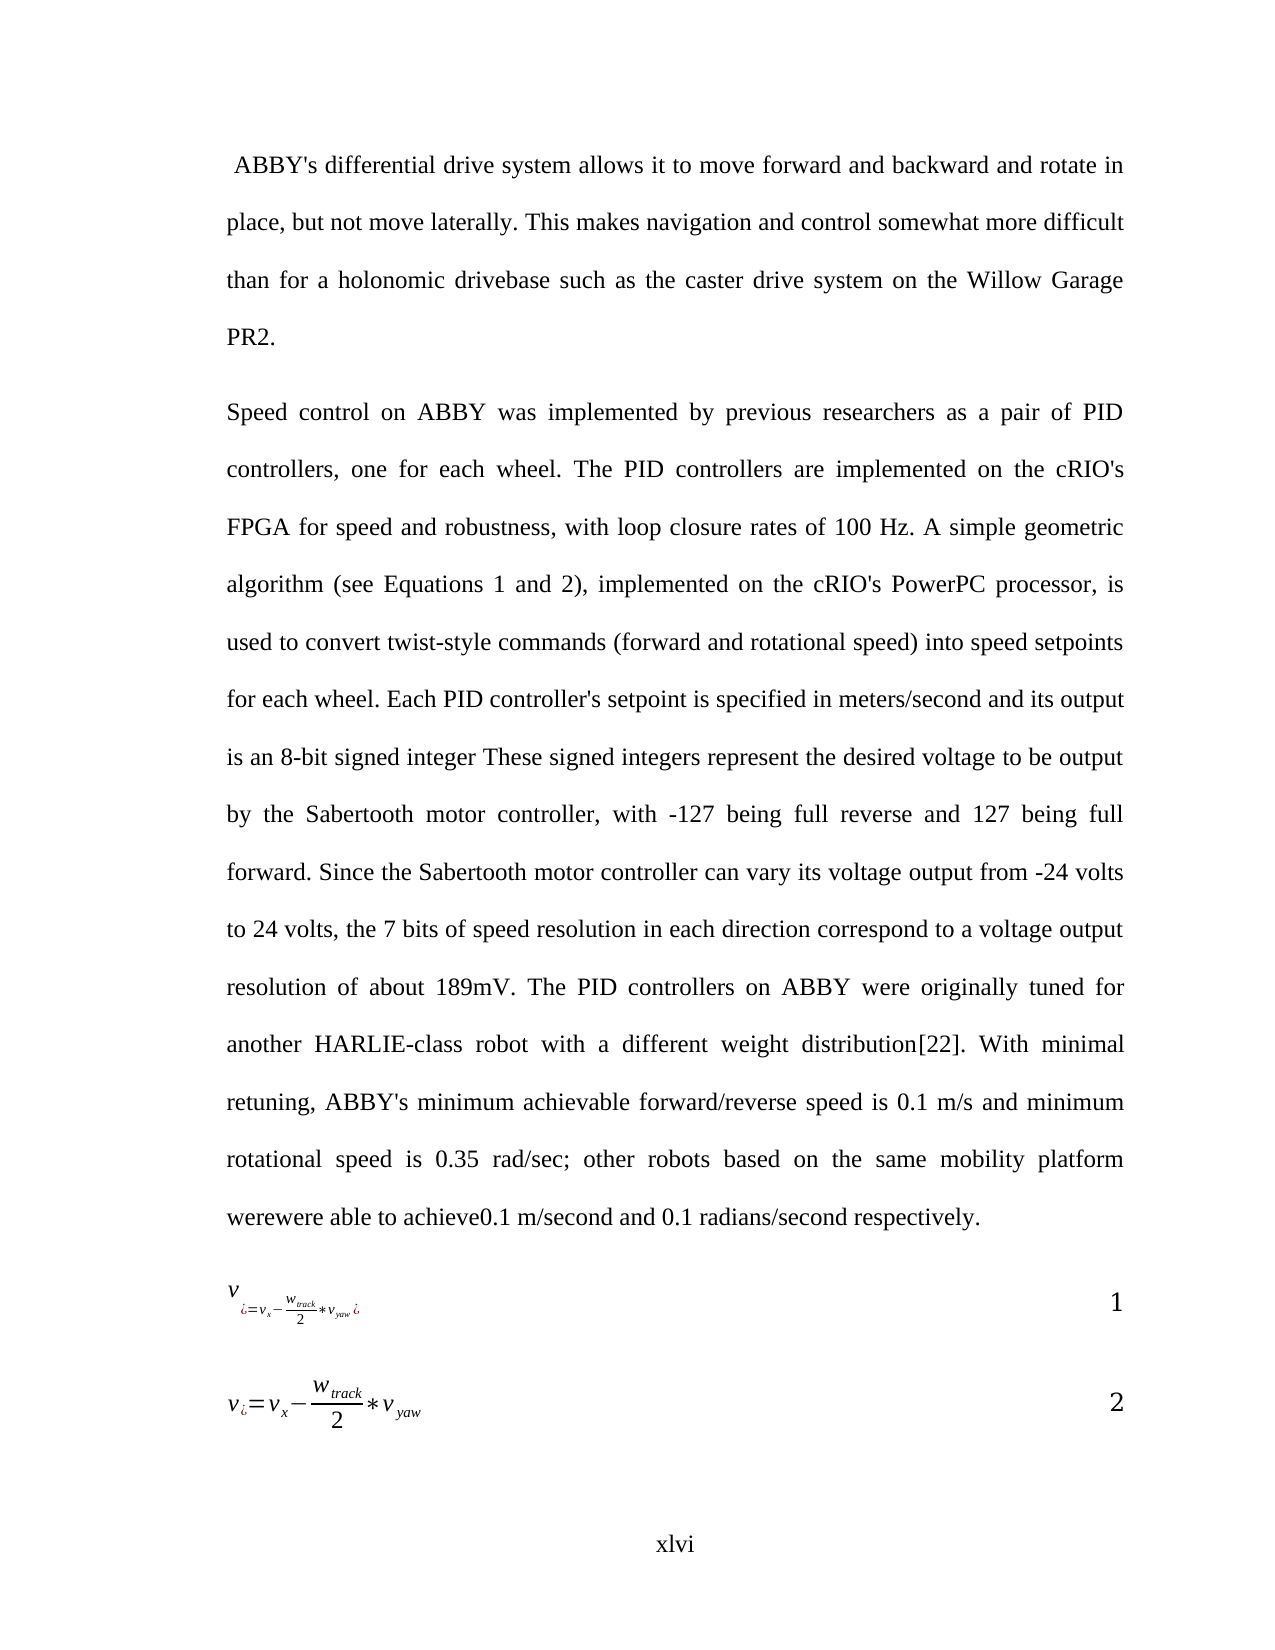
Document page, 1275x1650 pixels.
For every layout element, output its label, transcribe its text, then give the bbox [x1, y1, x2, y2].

text Speed control on ABBY was implemented by previous researchers as a pair of PID controllers, one for each wheel. The PID controllers are implemented on the cRIO's FPGA for speed and robustness, with loop closure rates of 100 Hz. A simple geometric algorithm (see Equations 1 and 2), implemented on the cRIO's PowerPC processor, is used to convert twist-style commands (forward and rotational speed) into speed setpoints for each wheel. Each PID controller's setpoint is specified in meters/second and its output is an 8-bit signed integer These signed integers represent the desired voltage to be output by the Sabertooth motor controller, with -127 being full reverse and 127 being full forward. Since the Sabertooth motor controller can vary its voltage output from -24 volts to 24 volts, the 7 bits of speed resolution in each direction correspond to a voltage output resolution of about 189mV. The PID controllers on ABBY were originally tuned for another HARLIE-class robot with a different weight distribution[22]. With minimal retuning, ABBY's minimum achievable forward/reverse speed is 0.1 m/s and minimum rotational speed is 0.35 rad/sec; other robots based on the same mobility platform werewere able to achieve0.1 m/second and 0.1 radians/second respectively. [226, 397, 1125, 1230]
text 1 [226, 1276, 1125, 1328]
text 2 [226, 1371, 1125, 1433]
text ABBY's differential drive system allows it to move forward and backward and rotate in place, but not move laterally. This makes navigation and control somewhat more difficult than for a holonomic drivebase such as the caster drive system on the Willow Garage PR2. [226, 150, 1125, 351]
